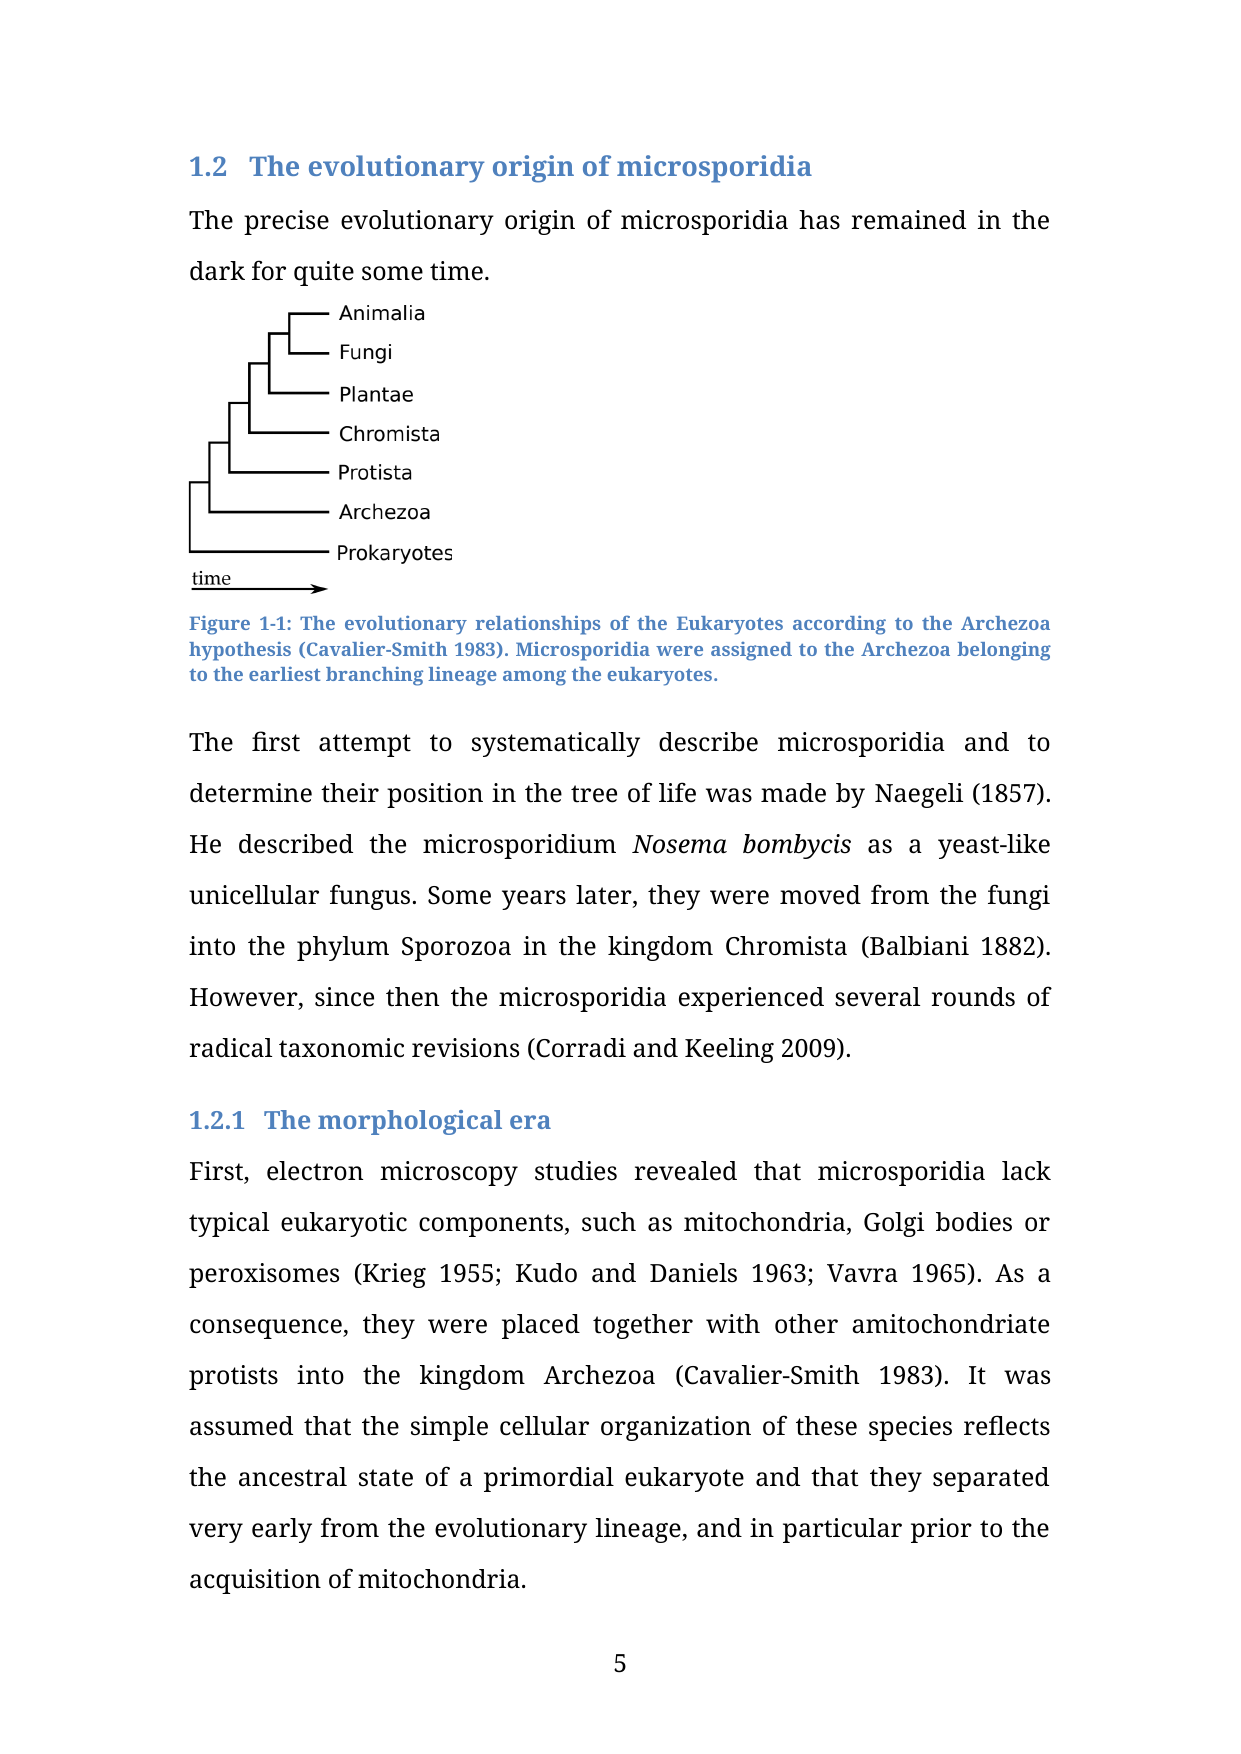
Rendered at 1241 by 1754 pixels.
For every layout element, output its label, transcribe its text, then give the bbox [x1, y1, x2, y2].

text First, electron microscopy studies revealed that microsporidia lack typical eukaryotic components, such as mitochondria, Golgi bodies or peroxisomes (Krieg 1955; Kudo and Daniels 1963; Vavra 1965). As a consequence, they were placed together with other amitochondriate protists into the kingdom Archezoa (Cavalier-Smith 1983). It was assumed that the simple cellular organization of these species reflects the ancestral state of a primordial eukaryote and that they separated very early from the evolutionary lineage, and in particular prior to the acquisition of mitochondria. [189, 1154, 1051, 1596]
text Figure 1-1: The evolutionary relationships of the Eukaryotes according to the Archezoa hypothesis (Cavalier-Smith 1983). Microsporidia were assigned to the Archezoa belonging to the earliest branching lineage among the eukaryotes. [189, 610, 1051, 687]
text The precise evolutionary origin of microsporidia has remained in the dark for quite some time. [189, 203, 1051, 288]
subtitle The evolutionary origin of microsporidia [189, 148, 1051, 184]
subtitle The morphological era [189, 1103, 1051, 1137]
text The first attempt to systematically describe microsporidia and to determine their position in the tree of life was made by Naegeli (1857). He described the microsporidium Nosema bombycis as a yeast-like unicellular fungus. Some years later, they were moved from the fungi into the phylum Sporozoa in the kingdom Chromista (Balbiani 1882). However, since then the microsporidia experienced several rounds of radical taxonomic revisions (Corradi and Keeling 2009). [189, 724, 1051, 1065]
